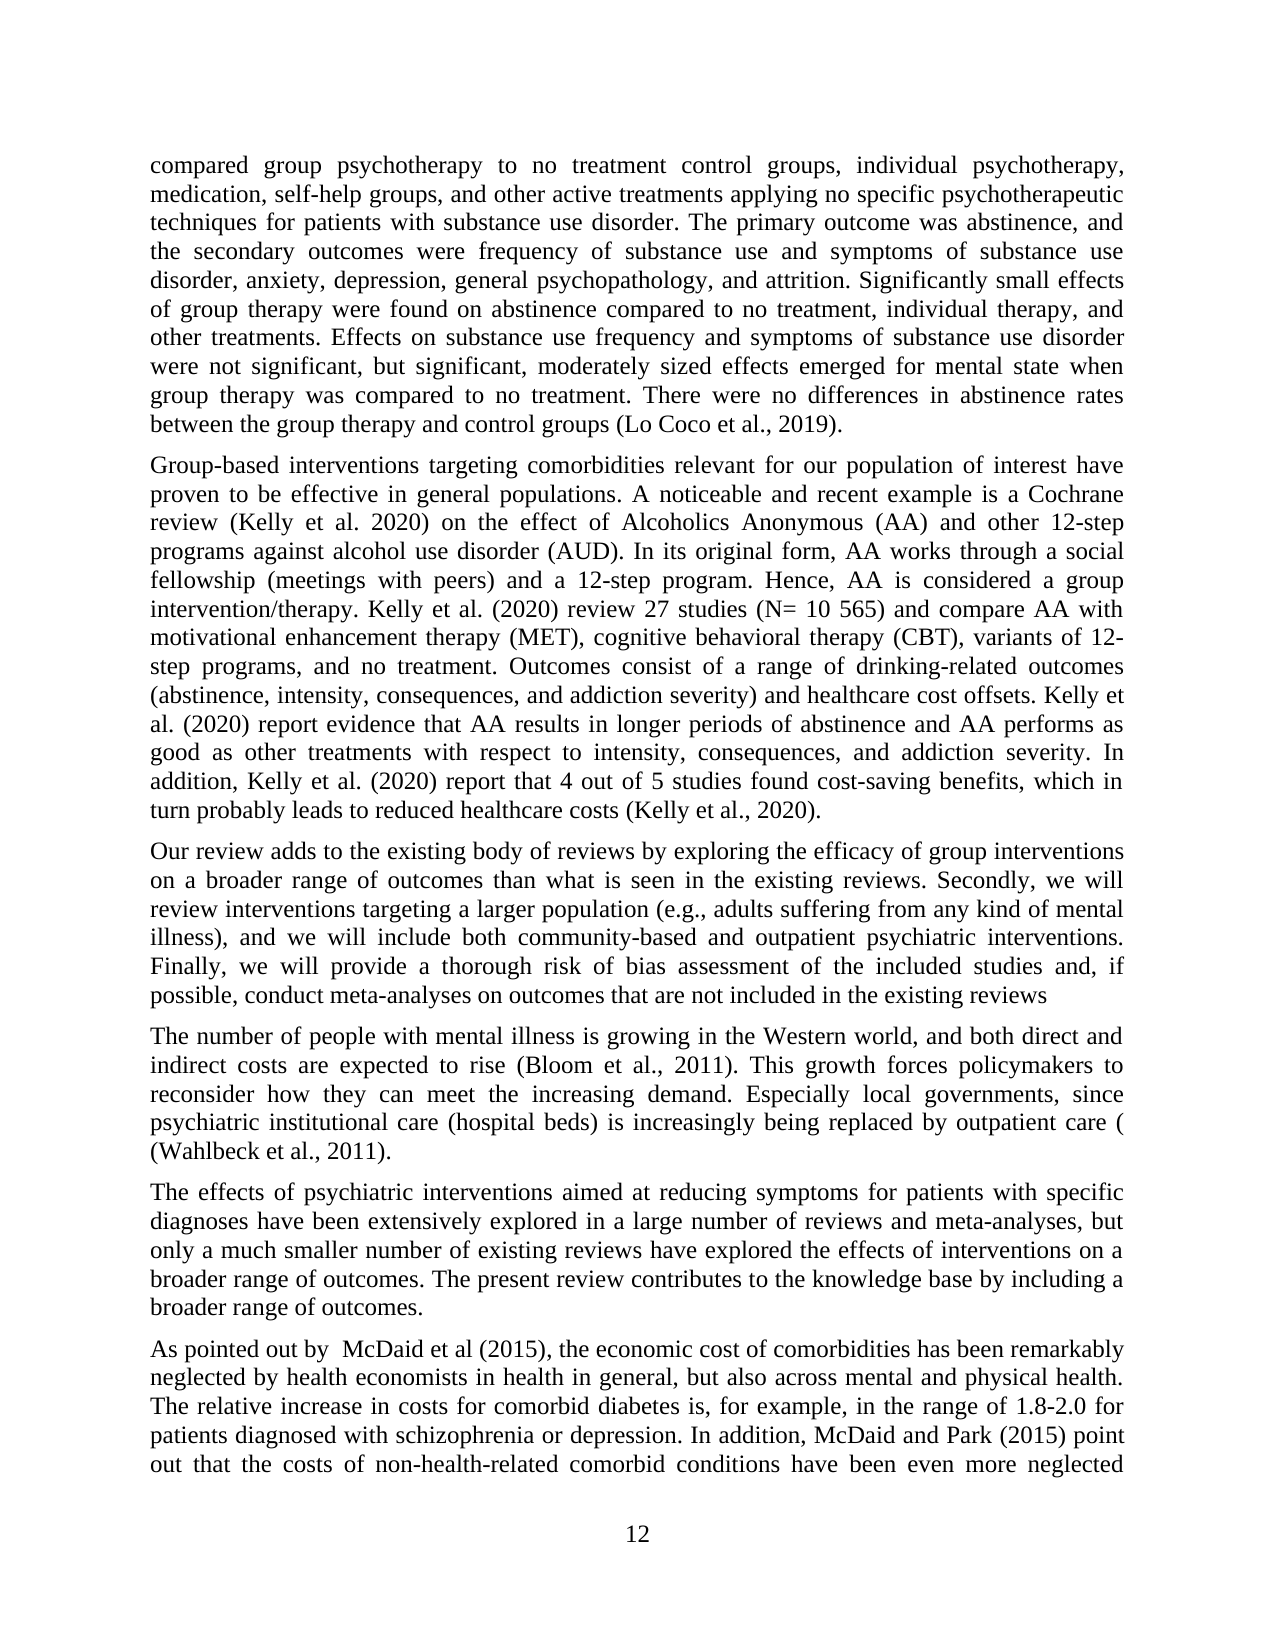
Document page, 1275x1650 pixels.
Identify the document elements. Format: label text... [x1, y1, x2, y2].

text The effects of psychiatric interventions aimed at reducing symptoms for patients with specific diagnoses have been extensively explored in a large number of reviews and meta-analyses, but only a much smaller number of existing reviews have explored the effects of interventions on a broader range of outcomes. The present review contributes to the knowledge base by including a broader range of outcomes. [150, 1177, 1125, 1321]
text The number of people with mental illness is growing in the Western world, and both direct and indirect costs are expected to rise (Bloom et al., 2011). This growth forces policymakers to reconsider how they can meet the increasing demand. Especially local governments, since psychiatric institutional care (hospital beds) is increasingly being replaced by outpatient care ( (Wahlbeck et al., 2011). [150, 1021, 1125, 1165]
text Our review adds to the existing body of reviews by exploring the efficacy of group interventions on a broader range of outcomes than what is seen in the existing reviews. Secondly, we will review interventions targeting a larger population (e.g., adults suffering from any kind of mental illness), and we will include both community-based and outpatient psychiatric interventions. Finally, we will provide a thorough risk of bias assessment of the included studies and, if possible, conduct meta-analyses on outcomes that are not included in the existing reviews [150, 836, 1125, 1009]
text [150, 150, 1125, 437]
text Group-based interventions targeting comorbidities relevant for our population of interest have proven to be effective in general populations. A noticeable and recent example is a Cochrane review (Kelly et al. 2020) on the effect of Alcoholics Anonymous (AA) and other 12-step programs against alcohol use disorder (AUD). In its original form, AA works through a social fellowship (meetings with peers) and a 12-step program. Hence, AA is considered a group intervention/therapy. Kelly et al. (2020) review 27 studies (N= 10 565) and compare AA with motivational enhancement therapy (MET), cognitive behavioral therapy (CBT), variants of 12-step programs, and no treatment. Outcomes consist of a range of drinking-related outcomes (abstinence, intensity, consequences, and addiction severity) and healthcare cost offsets. Kelly et al. (2020) report evidence that AA results in longer periods of abstinence and AA performs as good as other treatments with respect to intensity, consequences, and addiction severity. In addition, Kelly et al. (2020) report that 4 out of 5 studies found cost-saving benefits, which in turn probably leads to reduced healthcare costs (Kelly et al., 2020). [150, 450, 1125, 824]
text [150, 1334, 1125, 1477]
